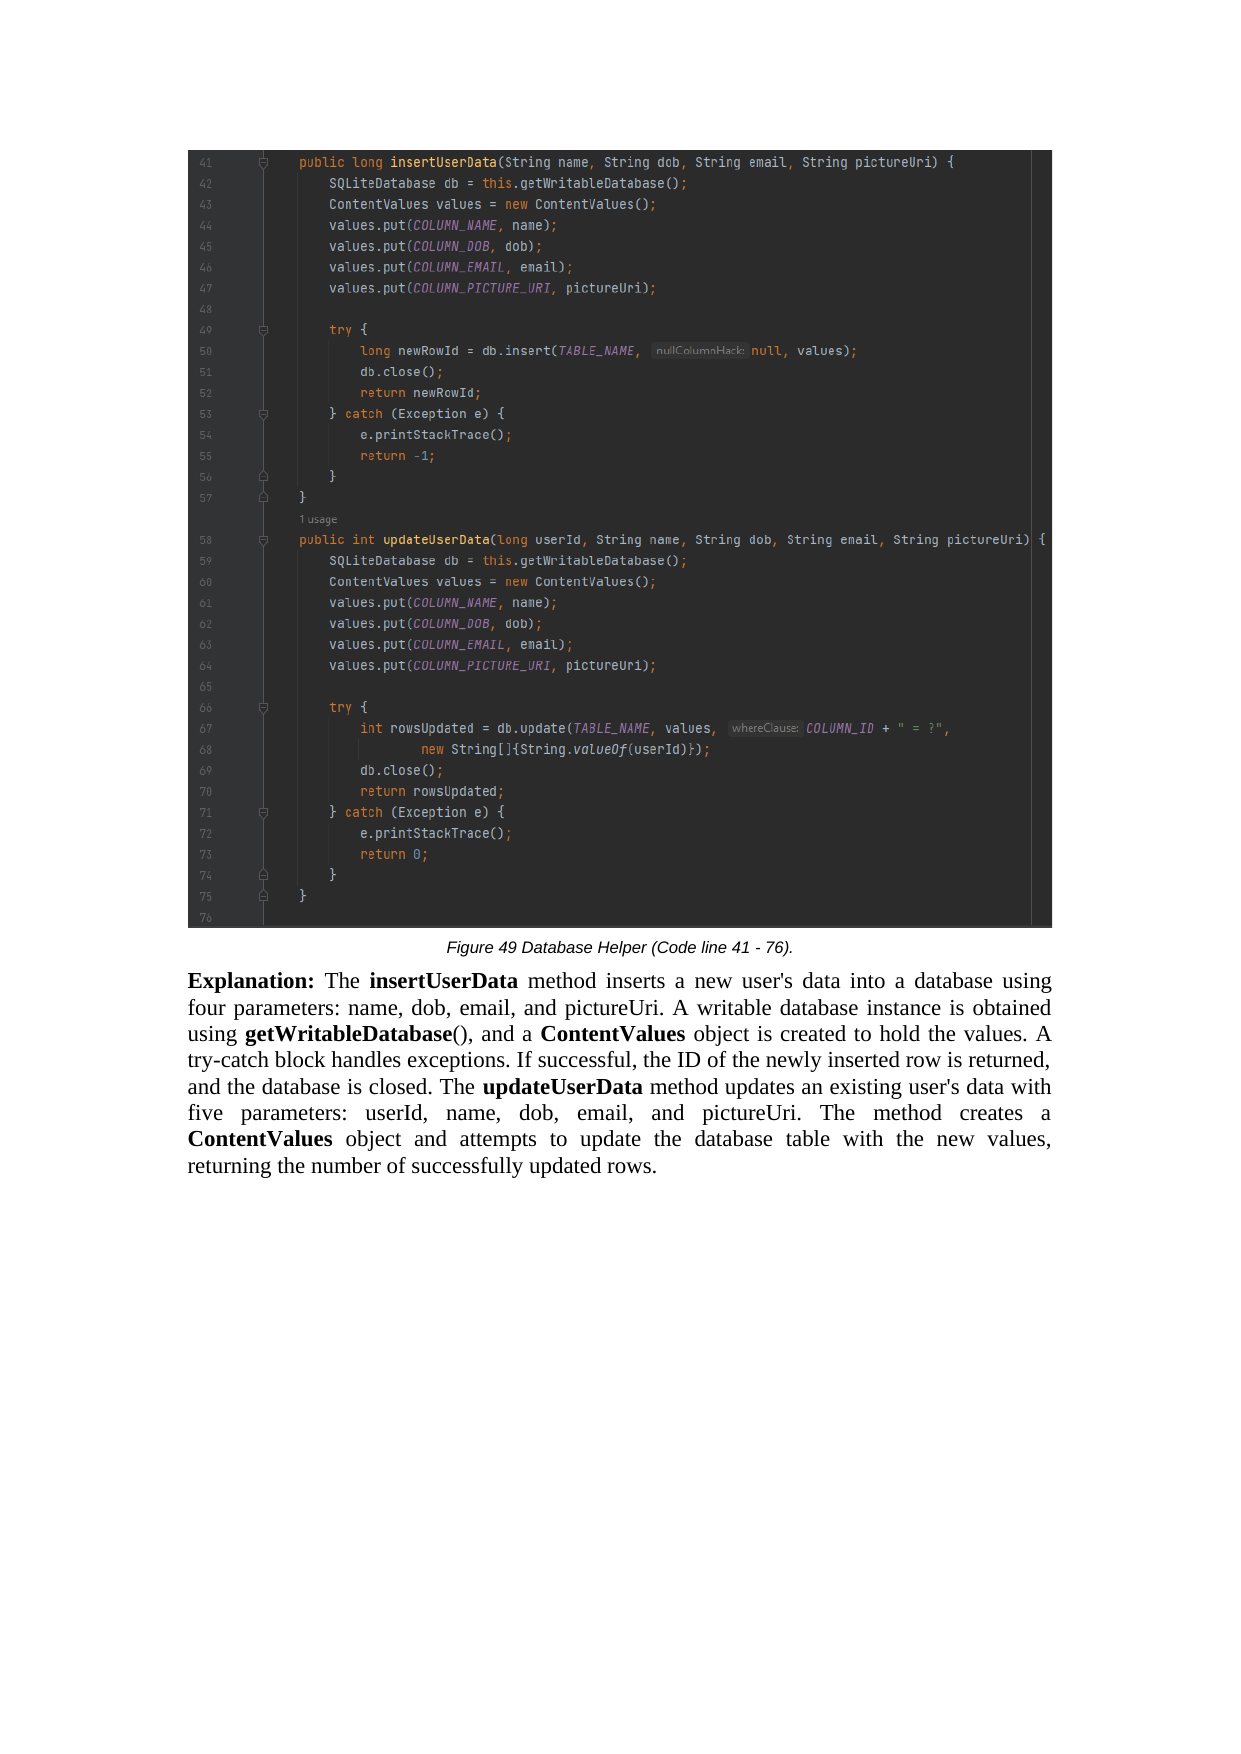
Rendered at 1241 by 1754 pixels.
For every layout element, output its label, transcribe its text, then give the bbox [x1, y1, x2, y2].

text Explanation: The insertUserData method inserts a new user's data into a database using four parameters: name, dob, email, and pictureUri. A writable database instance is obtained using getWritableDatabase(), and a ContentValues object is created to hold the values. A try-catch block handles exceptions. If successful, the ID of the newly inserted row is returned, and the database is closed. The updateUserData method updates an existing user's data with five parameters: userId, name, dob, email, and pictureUri. The method creates a ContentValues object and attempts to update the database table with the new values, returning the number of successfully updated rows. [187, 967, 1053, 1178]
picture [188, 150, 1053, 928]
text Figure 49 Database Helper (Code line 41 - 76). [187, 938, 1053, 957]
